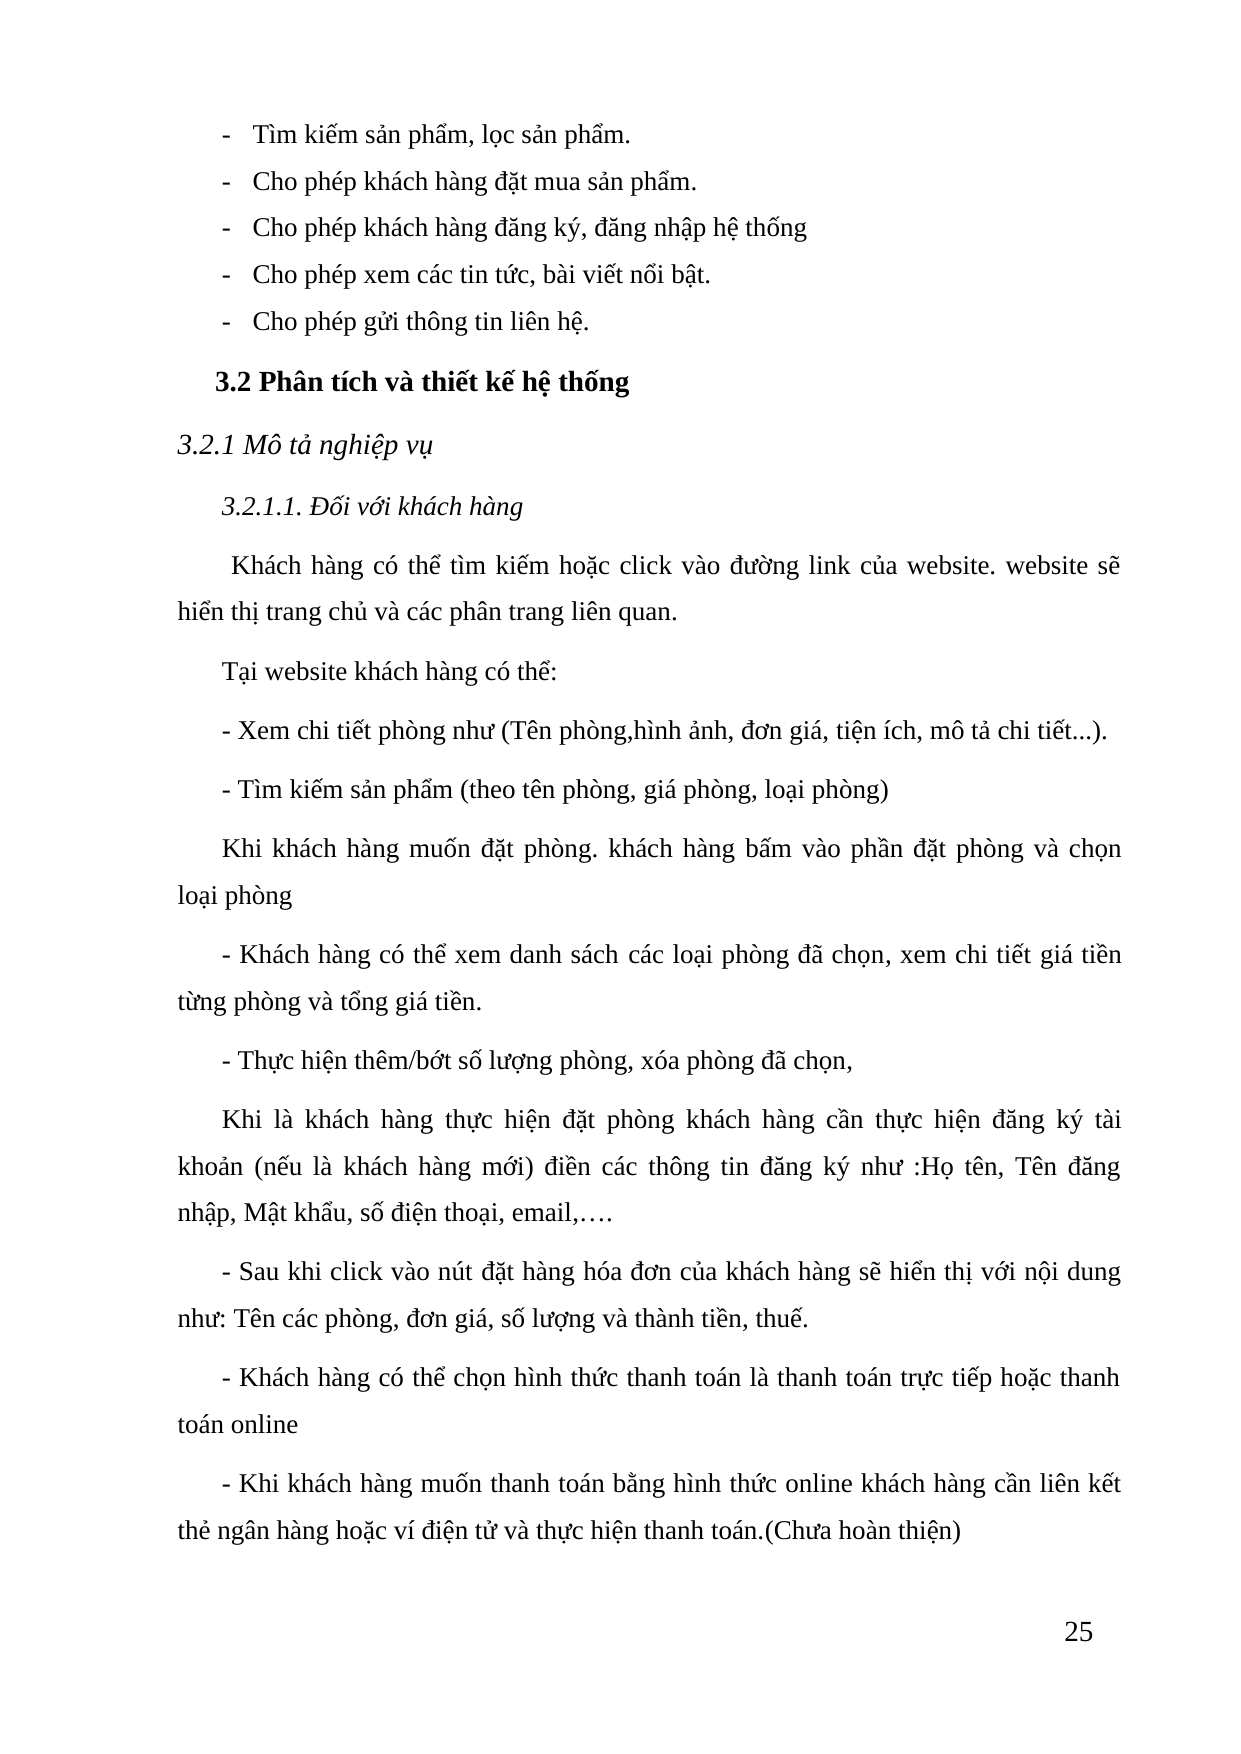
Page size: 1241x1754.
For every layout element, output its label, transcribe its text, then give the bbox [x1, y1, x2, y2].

text - Thực hiện thêm/bớt số lượng phòng, xóa phòng đã chọn, [177, 1044, 1122, 1075]
text Tại website khách hàng có thể: [177, 654, 1122, 686]
text - Khách hàng có thể xem danh sách các loại phòng đã chọn, xem chi tiết giá tiền từng phòng và tổng giá tiền. [177, 938, 1122, 1016]
text - Sau khi click vào nút đặt hàng hóa đơn của khách hàng sẽ hiển thị với nội dung như: Tên các phòng, đơn giá, số lượng và thành tiền, thuế. [177, 1255, 1122, 1333]
text Mô tả nghiệp vụ [177, 427, 1122, 460]
text - Khách hàng có thể chọn hình thức thanh toán là thanh toán trực tiếp hoặc thanh toán online [177, 1361, 1122, 1439]
text Phân tích và thiết kế hệ thống [215, 364, 1122, 397]
list Cho phép khách hàng đăng ký, đăng nhập hệ thống [177, 211, 1122, 243]
text 3.2.1.1. Đối với khách hàng [177, 489, 1122, 521]
list Cho phép khách hàng đặt mua sản phẩm. [177, 165, 1122, 196]
text - Xem chi tiết phòng như (Tên phòng,hình ảnh, đơn giá, tiện ích, mô tả chi tiết...). [177, 714, 1122, 745]
list Cho phép gửi thông tin liên hệ. [177, 305, 1122, 336]
list Cho phép xem các tin tức, bài viết nổi bật. [177, 258, 1122, 289]
text Khi là khách hàng thực hiện đặt phòng khách hàng cần thực hiện đăng ký tài khoản (nếu là khách hàng mới) điền các thông tin đăng ký như :Họ tên, Tên đăng nhập, Mật khẩu, số điện thoại, email,…. [177, 1103, 1122, 1227]
list Tìm kiếm sản phẩm, lọc sản phẩm. [177, 118, 1122, 149]
text Khi khách hàng muốn đặt phòng. khách hàng bấm vào phần đặt phòng và chọn loại phòng [177, 832, 1122, 910]
text Khách hàng có thể tìm kiếm hoặc click vào đường link của website. website sẽ hiển thị trang chủ và các phân trang liên quan. [177, 549, 1122, 627]
text - Khi khách hàng muốn thanh toán bằng hình thức online khách hàng cần liên kết thẻ ngân hàng hoặc ví điện tử và thực hiện thanh toán.(Chưa hoàn thiện) [177, 1467, 1122, 1545]
text - Tìm kiếm sản phẩm (theo tên phòng, giá phòng, loại phòng) [177, 773, 1122, 804]
